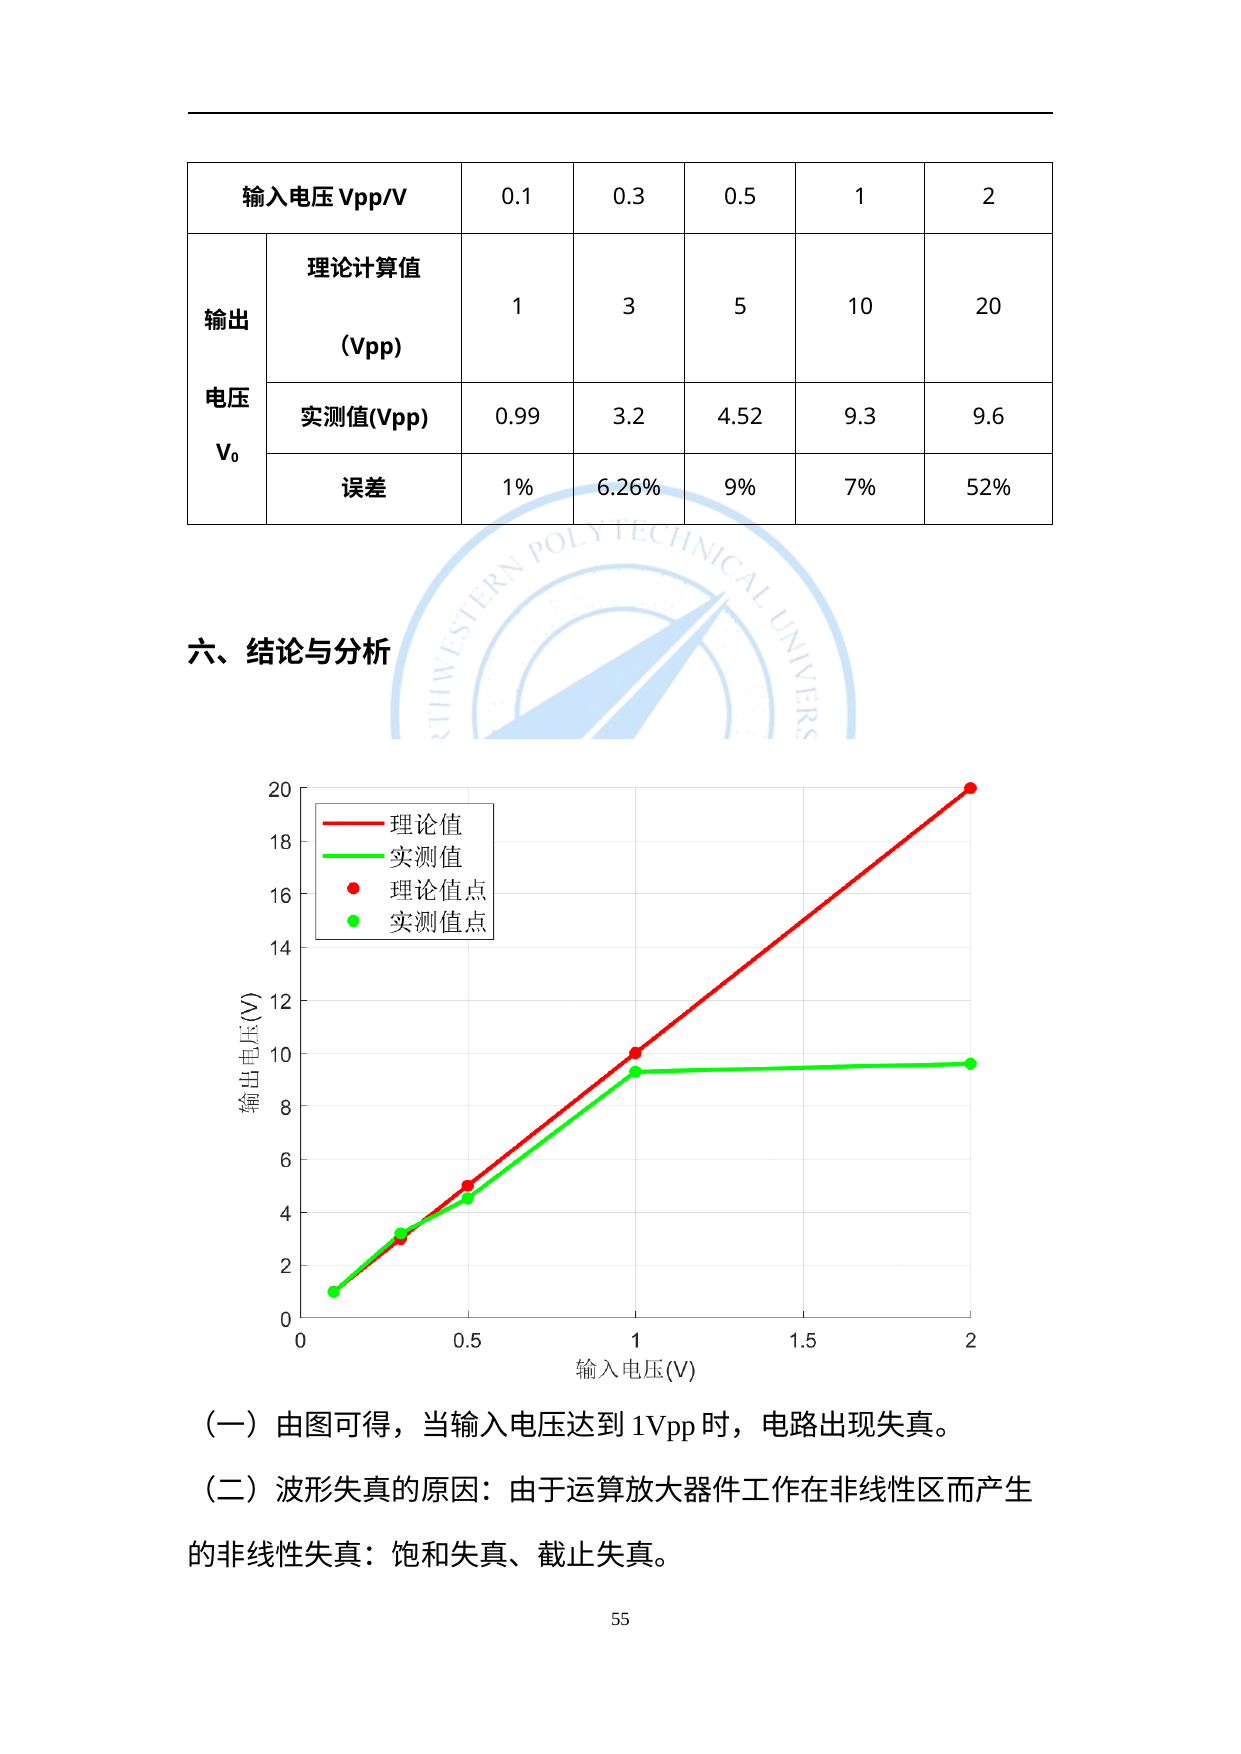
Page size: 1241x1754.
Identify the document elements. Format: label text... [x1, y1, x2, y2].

table_cell 3.2 [574, 383, 684, 453]
text （一）由图可得，当输入电压达到1Vpp时，电路出现失真。 [187, 1390, 1053, 1455]
picture [187, 739, 1052, 1389]
table_cell 4.52 [685, 383, 795, 453]
table_cell 0.99 [462, 383, 573, 453]
table_cell 1% [462, 454, 573, 524]
table_header 输入电压Vpp/V [188, 163, 461, 233]
table_cell 9% [685, 454, 795, 524]
table_cell 5 [685, 234, 795, 382]
table_header 0.5 [685, 163, 795, 233]
table_cell 20 [925, 234, 1052, 382]
table_header 0.3 [574, 163, 684, 233]
table_cell 1 [462, 234, 573, 382]
text （二）波形失真的原因：由于运算放大器件工作在非线性区而产生的非线性失真：饱和失真、截止失真。 [187, 1455, 1053, 1585]
table_cell 52% [925, 454, 1052, 524]
table_cell 6.26% [574, 454, 684, 524]
table_header 1 [796, 163, 924, 233]
table_cell 输出电压V0 [188, 234, 266, 524]
subtitle 六、结论与分析 [187, 617, 1053, 682]
table_cell 实测值(Vpp) [267, 383, 461, 453]
table_cell 10 [796, 234, 924, 382]
table_cell 9.3 [796, 383, 924, 453]
table_cell 7% [796, 454, 924, 524]
table_header 2 [925, 163, 1052, 233]
table_cell 理论计算值（Vpp) [267, 234, 461, 382]
table_cell 误差 [267, 454, 461, 524]
table_header 0.1 [462, 163, 573, 233]
table_cell 3 [574, 234, 684, 382]
table_cell 9.6 [925, 383, 1052, 453]
